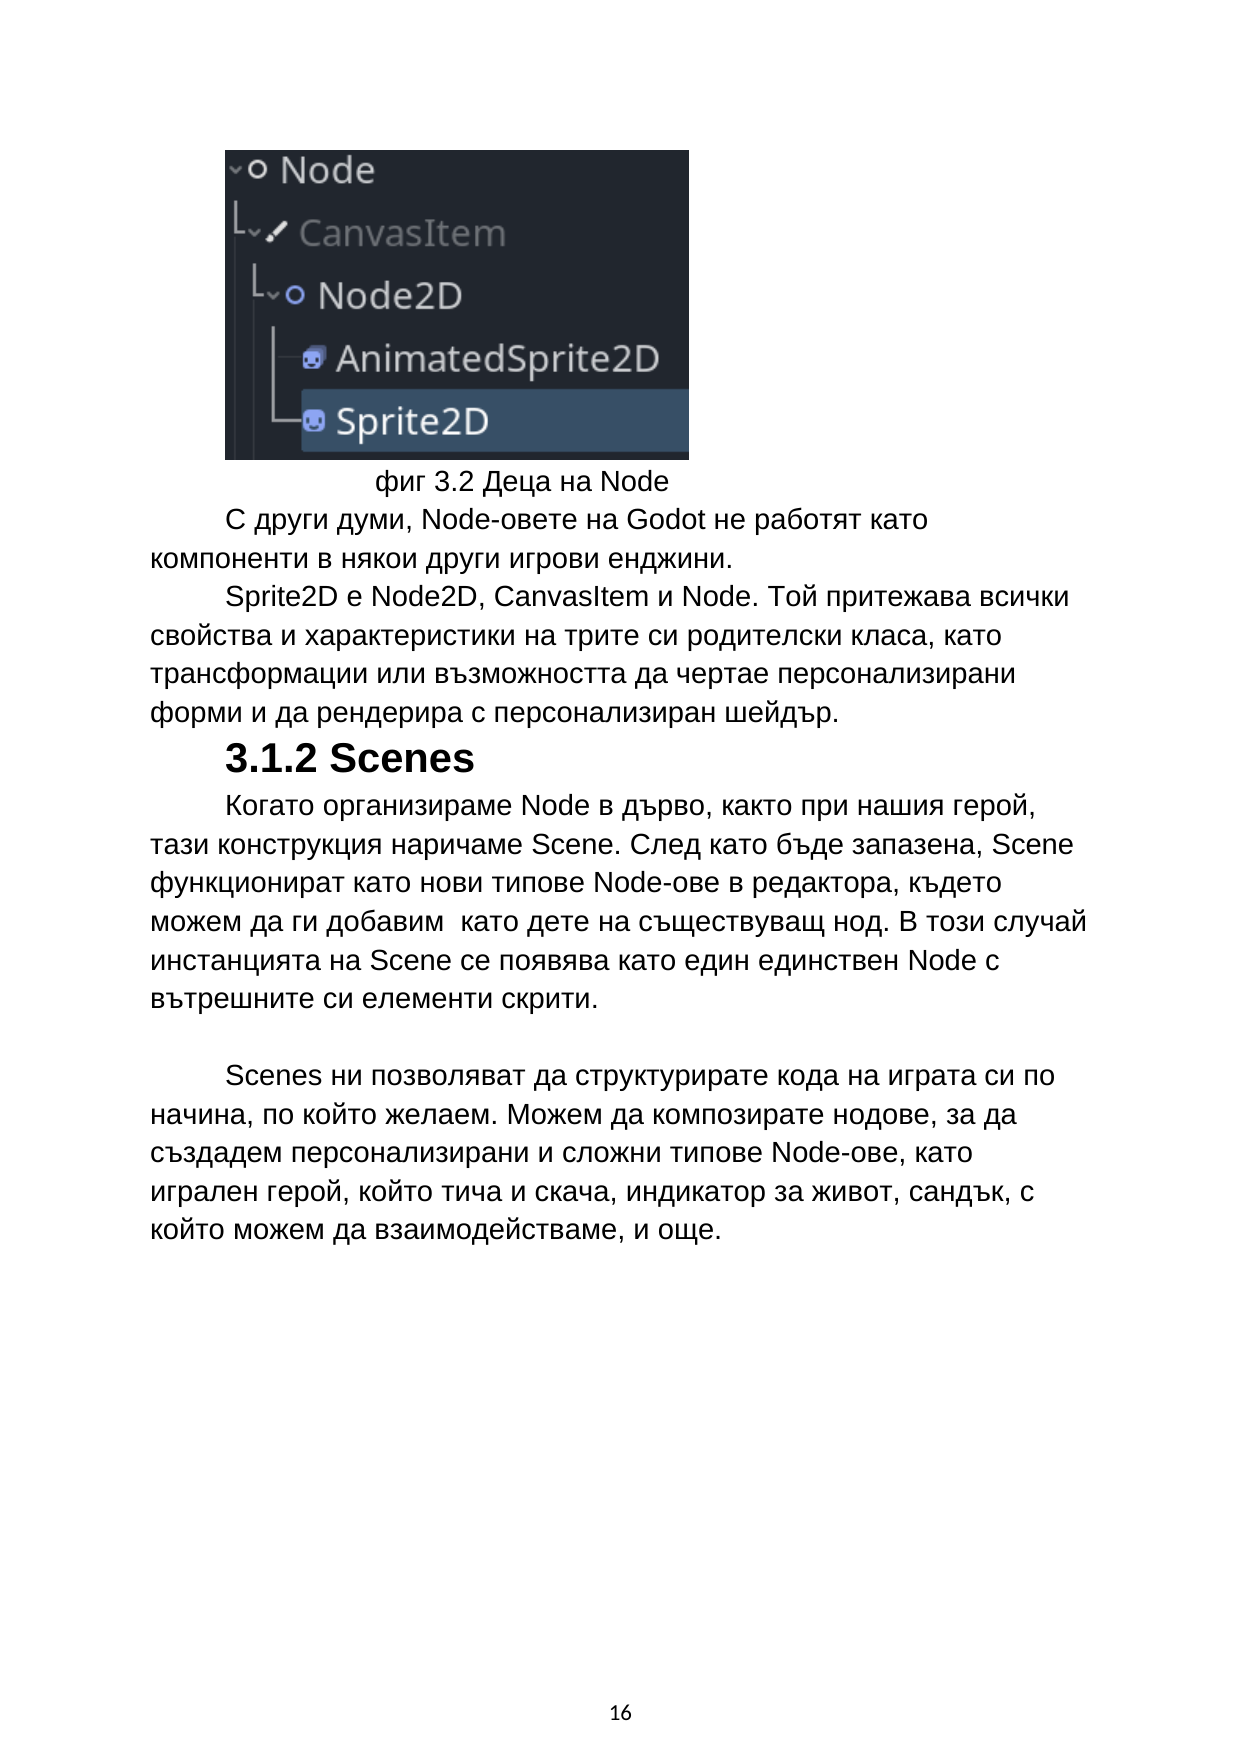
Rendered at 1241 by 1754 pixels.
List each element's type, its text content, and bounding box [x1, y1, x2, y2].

picture [225, 150, 689, 460]
subtitle 3.1.2 Scenes [150, 733, 1090, 781]
text Sprite2D е Node2D, CanvasItem и Node. Той притежава всички свойства и характеристики на трите си родителски класа, като трансформации или възможността да чертае персонализирани форми и да рендерира с персонализиран шейдър. [150, 579, 1090, 728]
text С други думи, Node-овете на Godot не работят като компоненти в някои други игрови енджини. [150, 502, 1090, 574]
text Когато организираме Node в дърво, както при нашия герой, тази конструкция наричаме Scene. След като бъде запазена, Scene функционират като нови типове Node-ове в редактора, където можем да ги добавим като дете на съществуващ нод. В този случай инстанцията на Scene се появява като един единствен Node с вътрешните си елементи скрити. [150, 788, 1090, 1015]
text Scenes ни позволяват да структурирате кода на играта си по начина, по който желаем. Можем да композирате нодове, за да създадем персонализирани и сложни типове Node-ове, като игрален герой, който тича и скача, индикатор за живот, сандък, с който можем да взаимодействаме, и още. [150, 1058, 1090, 1246]
text фиг 3.2 Деца на Node [150, 463, 1090, 497]
